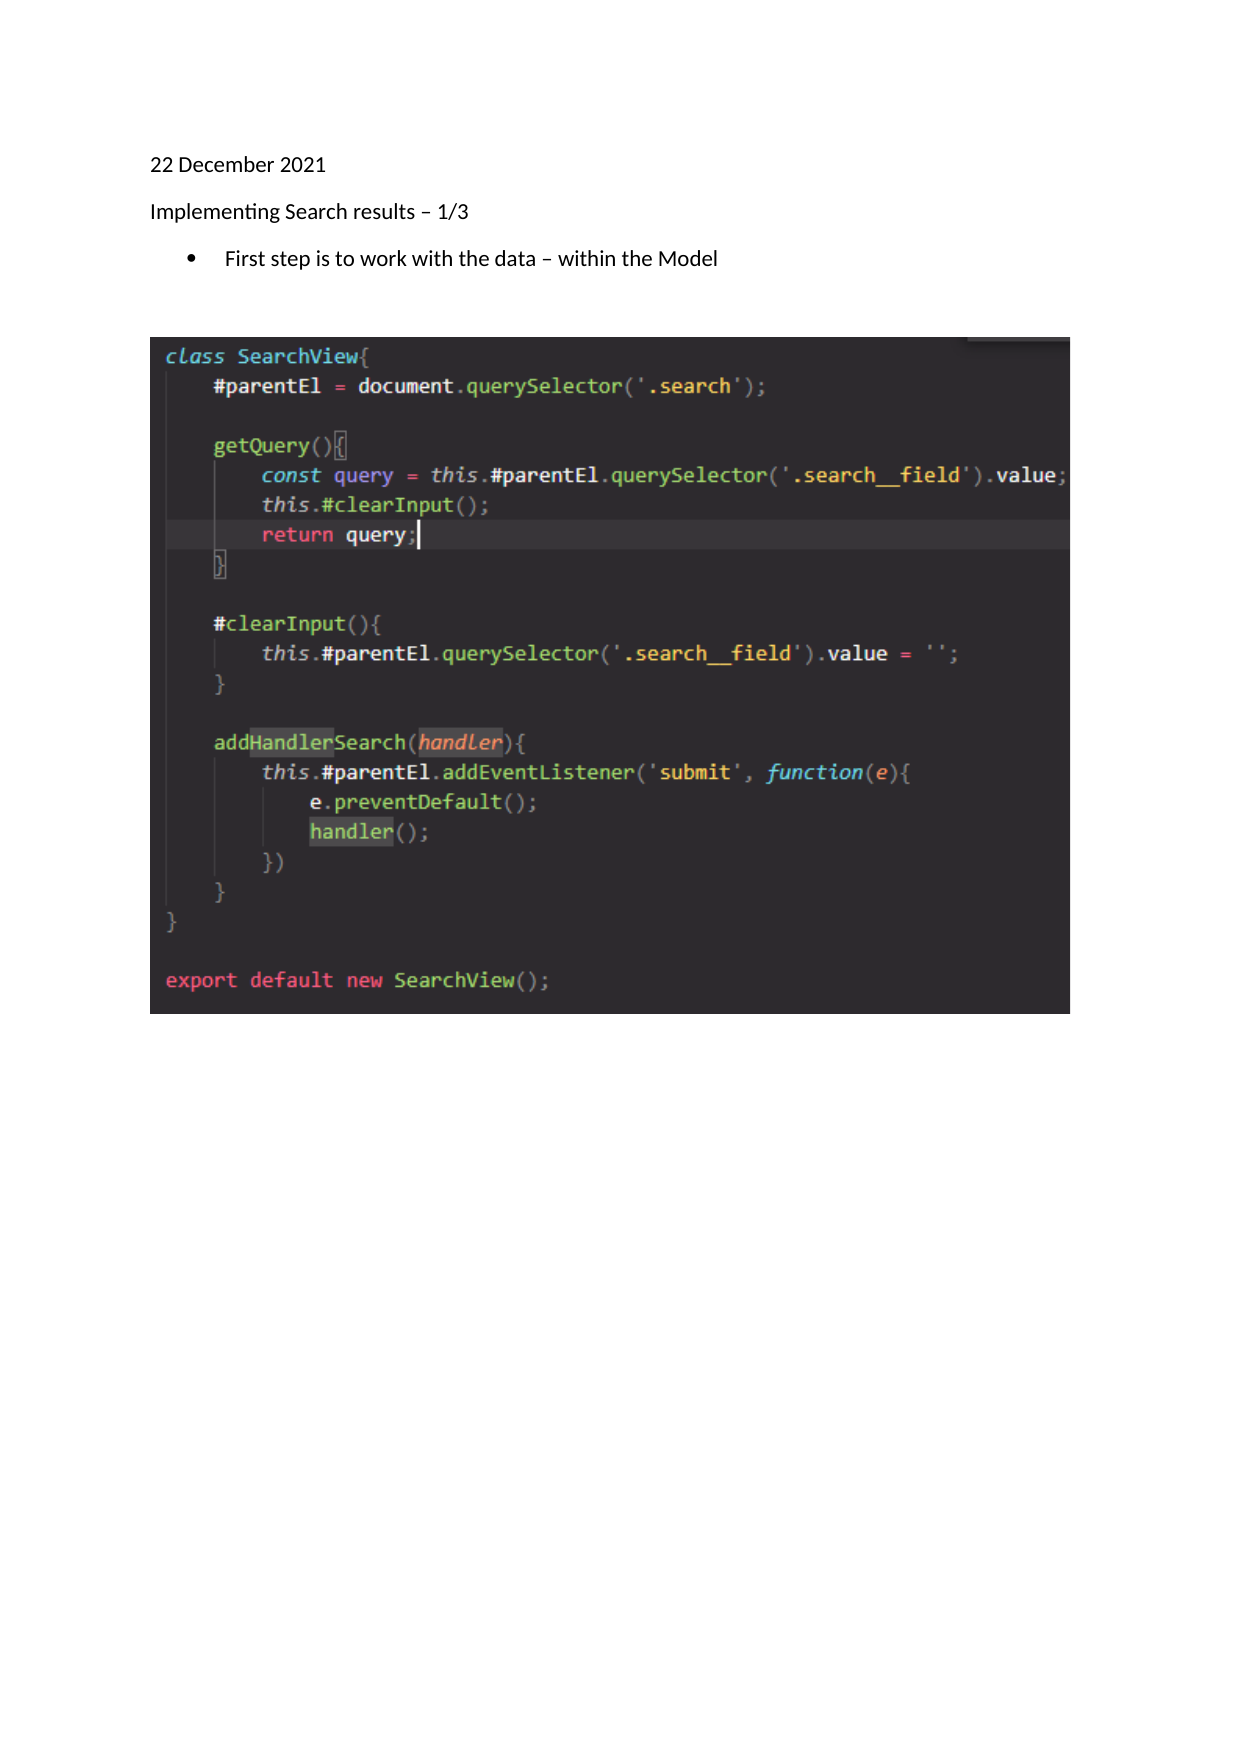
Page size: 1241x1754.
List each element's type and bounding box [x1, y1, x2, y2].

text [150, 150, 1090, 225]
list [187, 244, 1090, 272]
picture [150, 337, 1071, 1014]
